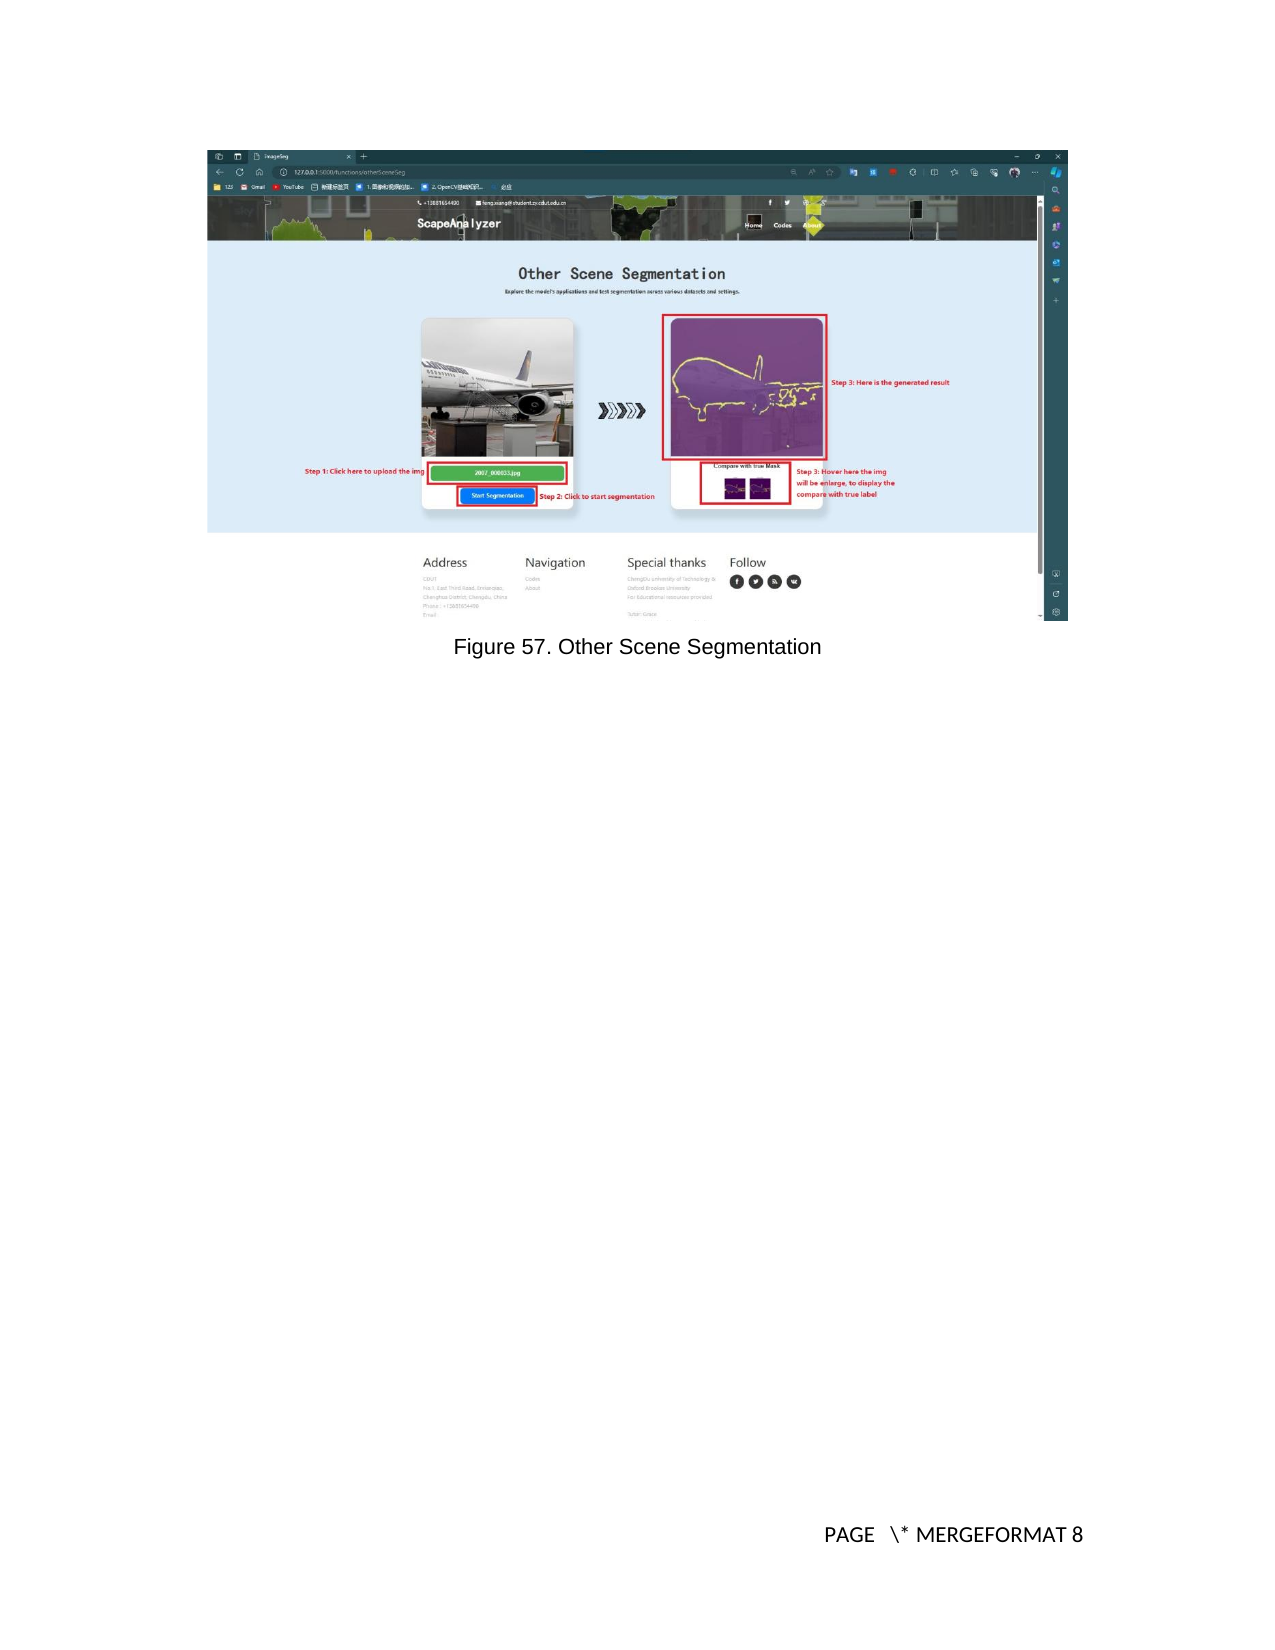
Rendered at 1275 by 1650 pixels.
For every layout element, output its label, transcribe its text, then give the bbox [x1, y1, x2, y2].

picture [207, 150, 1068, 621]
text Figure 57. Other Scene Segmentation [191, 634, 1084, 659]
